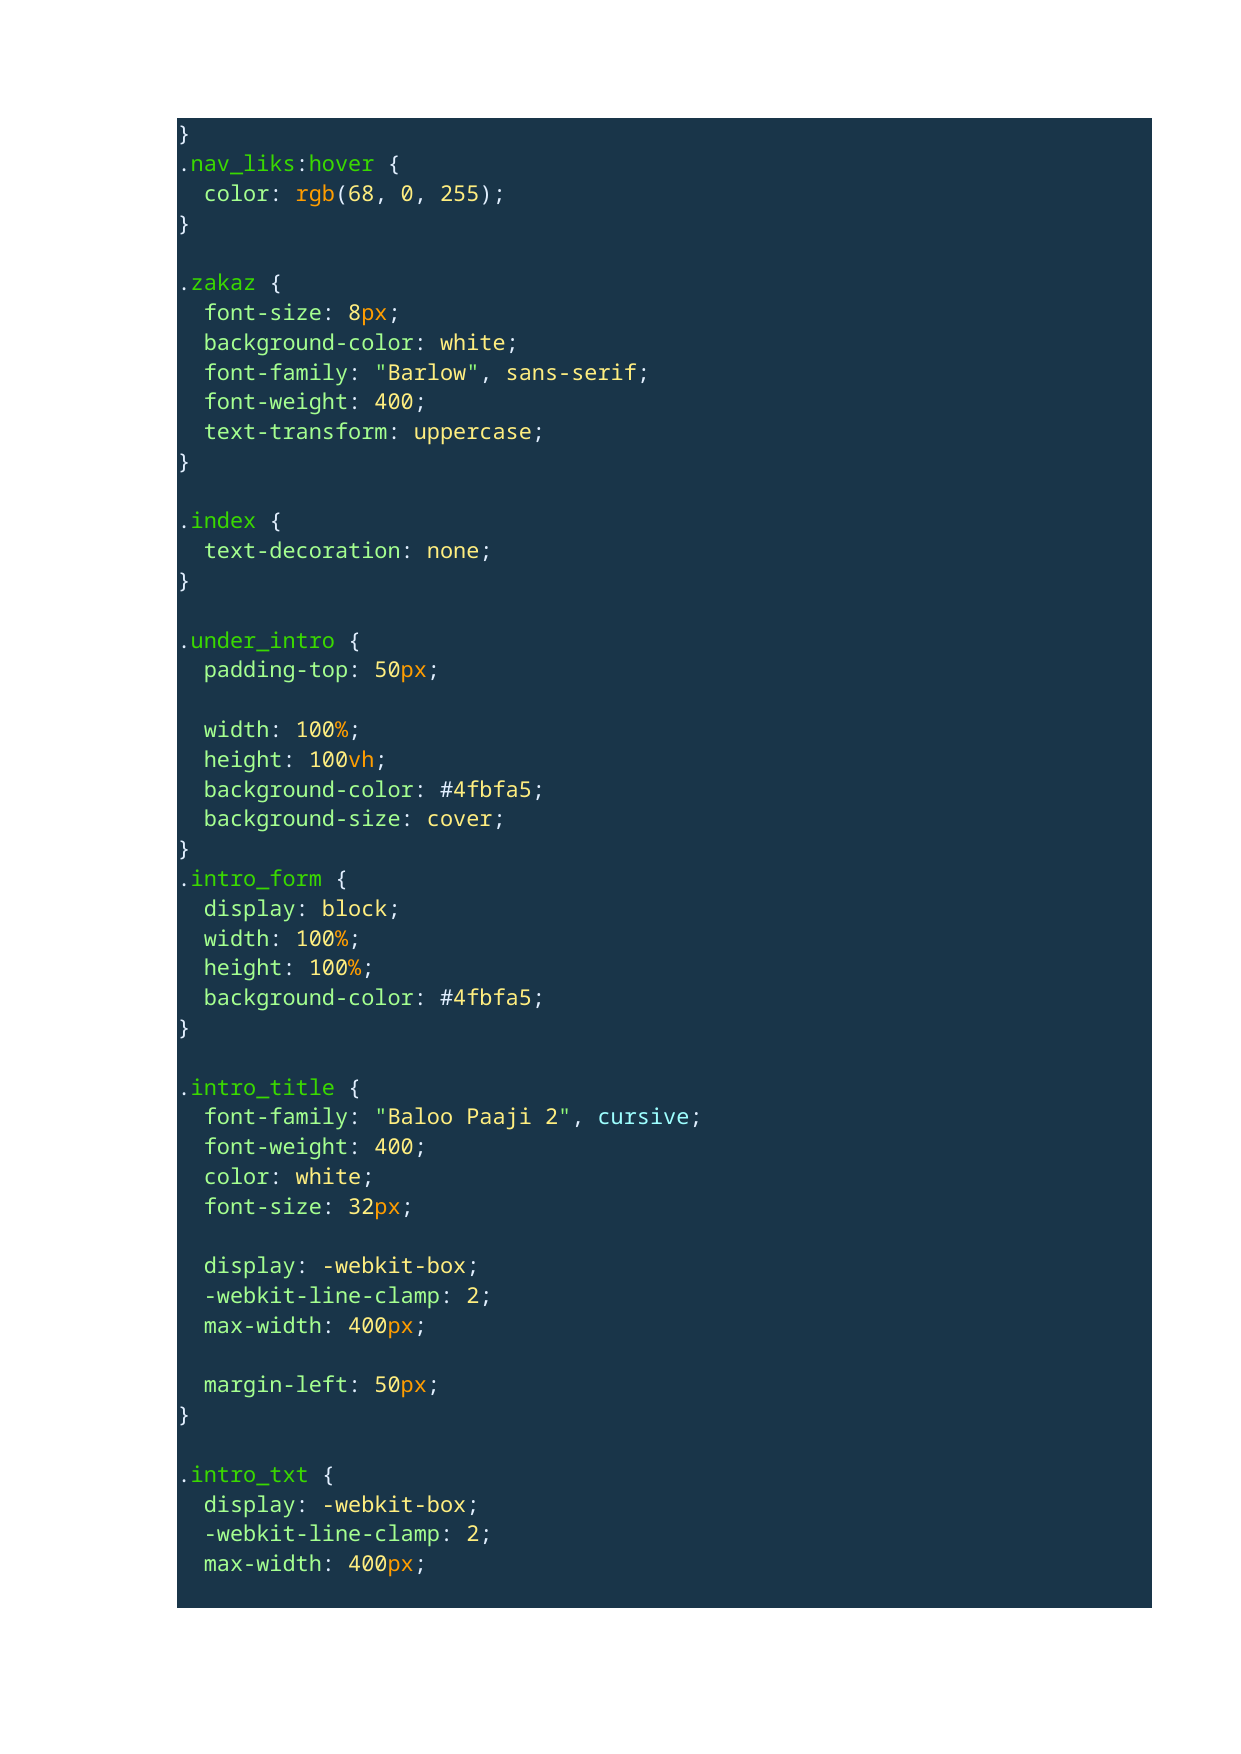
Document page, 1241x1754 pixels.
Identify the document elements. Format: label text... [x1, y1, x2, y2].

text } [177, 565, 1152, 595]
text display: -webkit-box; [177, 1250, 1152, 1280]
text max-width: 400px; [177, 1548, 1152, 1578]
text -webkit-line-clamp: 2; [177, 1280, 1152, 1310]
text background-size: cover; [177, 803, 1152, 833]
text text-decoration: none; [177, 535, 1152, 565]
text .zakaz { [177, 267, 1152, 297]
text .nav_liks:hover { [177, 148, 1152, 178]
text background-color: #4fbfa5; [177, 773, 1152, 803]
text display: -webkit-box; [177, 1488, 1152, 1518]
text .index { [177, 505, 1152, 535]
text } [177, 446, 1152, 476]
text height: 100vh; [177, 744, 1152, 773]
text .under_intro { [177, 624, 1152, 654]
text } [177, 1012, 1152, 1042]
text font-family: "Baloo Paaji 2", cursive; [177, 1101, 1152, 1131]
text color: rgb(68, 0, 255); [177, 178, 1152, 207]
text .intro_title { [177, 1071, 1152, 1101]
text text-transform: uppercase; [177, 416, 1152, 446]
text -webkit-line-clamp: 2; [177, 1518, 1152, 1548]
text margin-left: 50px; [177, 1369, 1152, 1399]
text width: 100%; [177, 714, 1152, 744]
text height: 100%; [177, 952, 1152, 982]
text font-family: "Barlow", sans-serif; [177, 356, 1152, 386]
text background-color: white; [177, 327, 1152, 356]
text font-weight: 400; [177, 386, 1152, 416]
text font-size: 32px; [177, 1191, 1152, 1220]
text } [177, 207, 1152, 237]
text background-color: #4fbfa5; [177, 982, 1152, 1012]
text width: 100%; [177, 922, 1152, 952]
text .intro_form { [177, 863, 1152, 893]
text font-weight: 400; [177, 1131, 1152, 1161]
text } [177, 833, 1152, 863]
text } [177, 1399, 1152, 1429]
text } [177, 118, 1152, 148]
text padding-top: 50px; [177, 654, 1152, 684]
text display: block; [177, 893, 1152, 922]
text font-size: 8px; [177, 297, 1152, 327]
text .intro_txt { [177, 1459, 1152, 1488]
text color: white; [177, 1161, 1152, 1191]
text max-width: 400px; [177, 1310, 1152, 1339]
